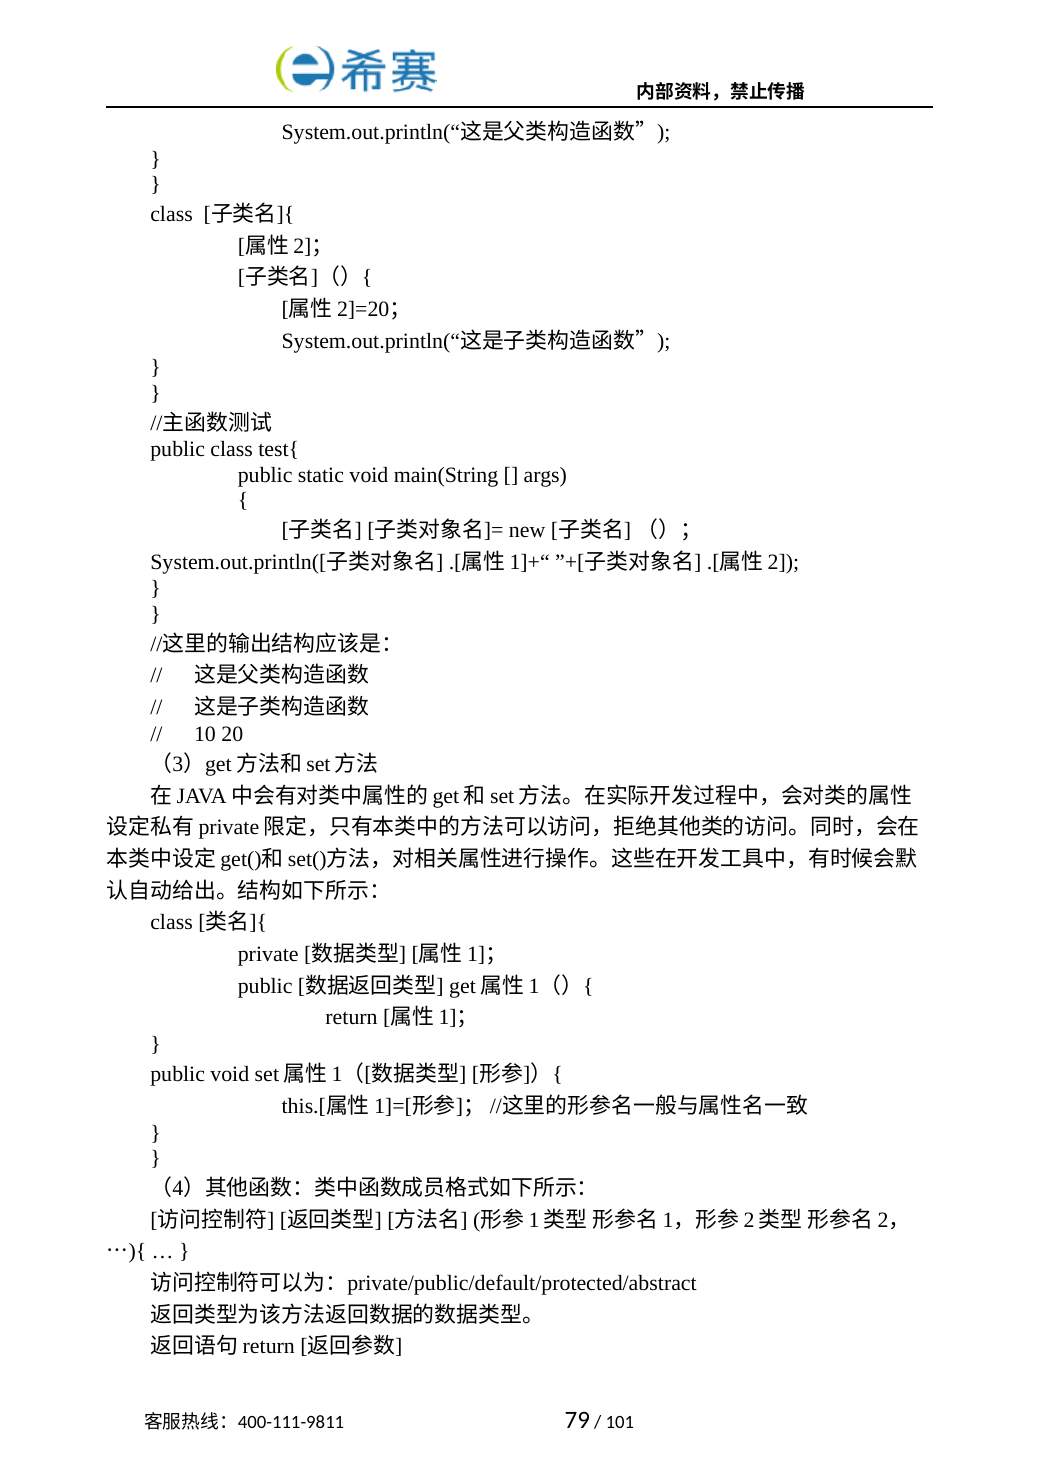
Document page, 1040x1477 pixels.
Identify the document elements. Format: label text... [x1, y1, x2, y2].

text [子类名] [子类对象名]= new [子类名] （）； [106, 512, 933, 544]
text private [数据类型] [属性1]； [106, 936, 933, 968]
text System.out.println(“这是父类构造函数”); [106, 114, 933, 146]
text } [106, 146, 933, 171]
text 返回语句 return [返回参数] [106, 1328, 933, 1360]
text } [106, 379, 933, 405]
text // 这是父类构造函数 [106, 657, 933, 689]
picture [276, 41, 438, 99]
text } [106, 1145, 933, 1170]
text // 这是子类构造函数 [106, 689, 933, 721]
text return [属性1]； [106, 999, 933, 1031]
text { [106, 487, 933, 512]
text class [子类名]{ [106, 196, 933, 228]
text } [106, 1119, 933, 1145]
text // 10 20 [106, 721, 933, 746]
text System.out.println(“这是子类构造函数”); [106, 323, 933, 354]
text （4）其他函数：类中函数成员格式如下所示： [106, 1170, 933, 1202]
text public static void main(String [] args) [106, 462, 933, 487]
text } [106, 575, 933, 601]
text this.[属性1]=[形参]； //这里的形参名一般与属性名一致 [106, 1088, 933, 1119]
text } [106, 1031, 933, 1056]
text } [106, 601, 933, 626]
text 访问控制符可以为：private/public/default/protected/abstract [106, 1265, 933, 1297]
text } [106, 354, 933, 379]
text （3）get方法和set方法 [106, 746, 933, 778]
text } [106, 171, 933, 196]
text public void set属性1（[数据类型] [形参]）{ [106, 1056, 933, 1088]
text public class test{ [106, 436, 933, 462]
text System.out.println([子类对象名] .[属性1]+“ ”+[子类对象名] .[属性2]); [106, 544, 933, 575]
text class [类名]{ [106, 904, 933, 936]
text [属性2]； [106, 228, 933, 259]
text 在JAVA中会有对类中属性的get和set方法。在实际开发过程中，会对类的属性设定私有private限定，只有本类中的方法可以访问，拒绝其他类的访问。同时，会在本类中设定get()和set()方法，对相关属性进行操作。这些在开发工具中，有时候会默认自动给出。结构如下所示： [106, 778, 933, 904]
text //主函数测试 [106, 405, 933, 436]
text [访问控制符] [返回类型] [方法名] (形参1类型 形参名1，形参2类型 形参名2，…){ … } [106, 1202, 933, 1265]
text 返回类型为该方法返回数据的数据类型。 [106, 1297, 933, 1328]
text public [数据返回类型] get属性1（）{ [106, 968, 933, 999]
text [属性2]=20； [106, 291, 933, 323]
text [子类名]（）{ [106, 259, 933, 291]
text //这里的输出结构应该是： [106, 626, 933, 657]
